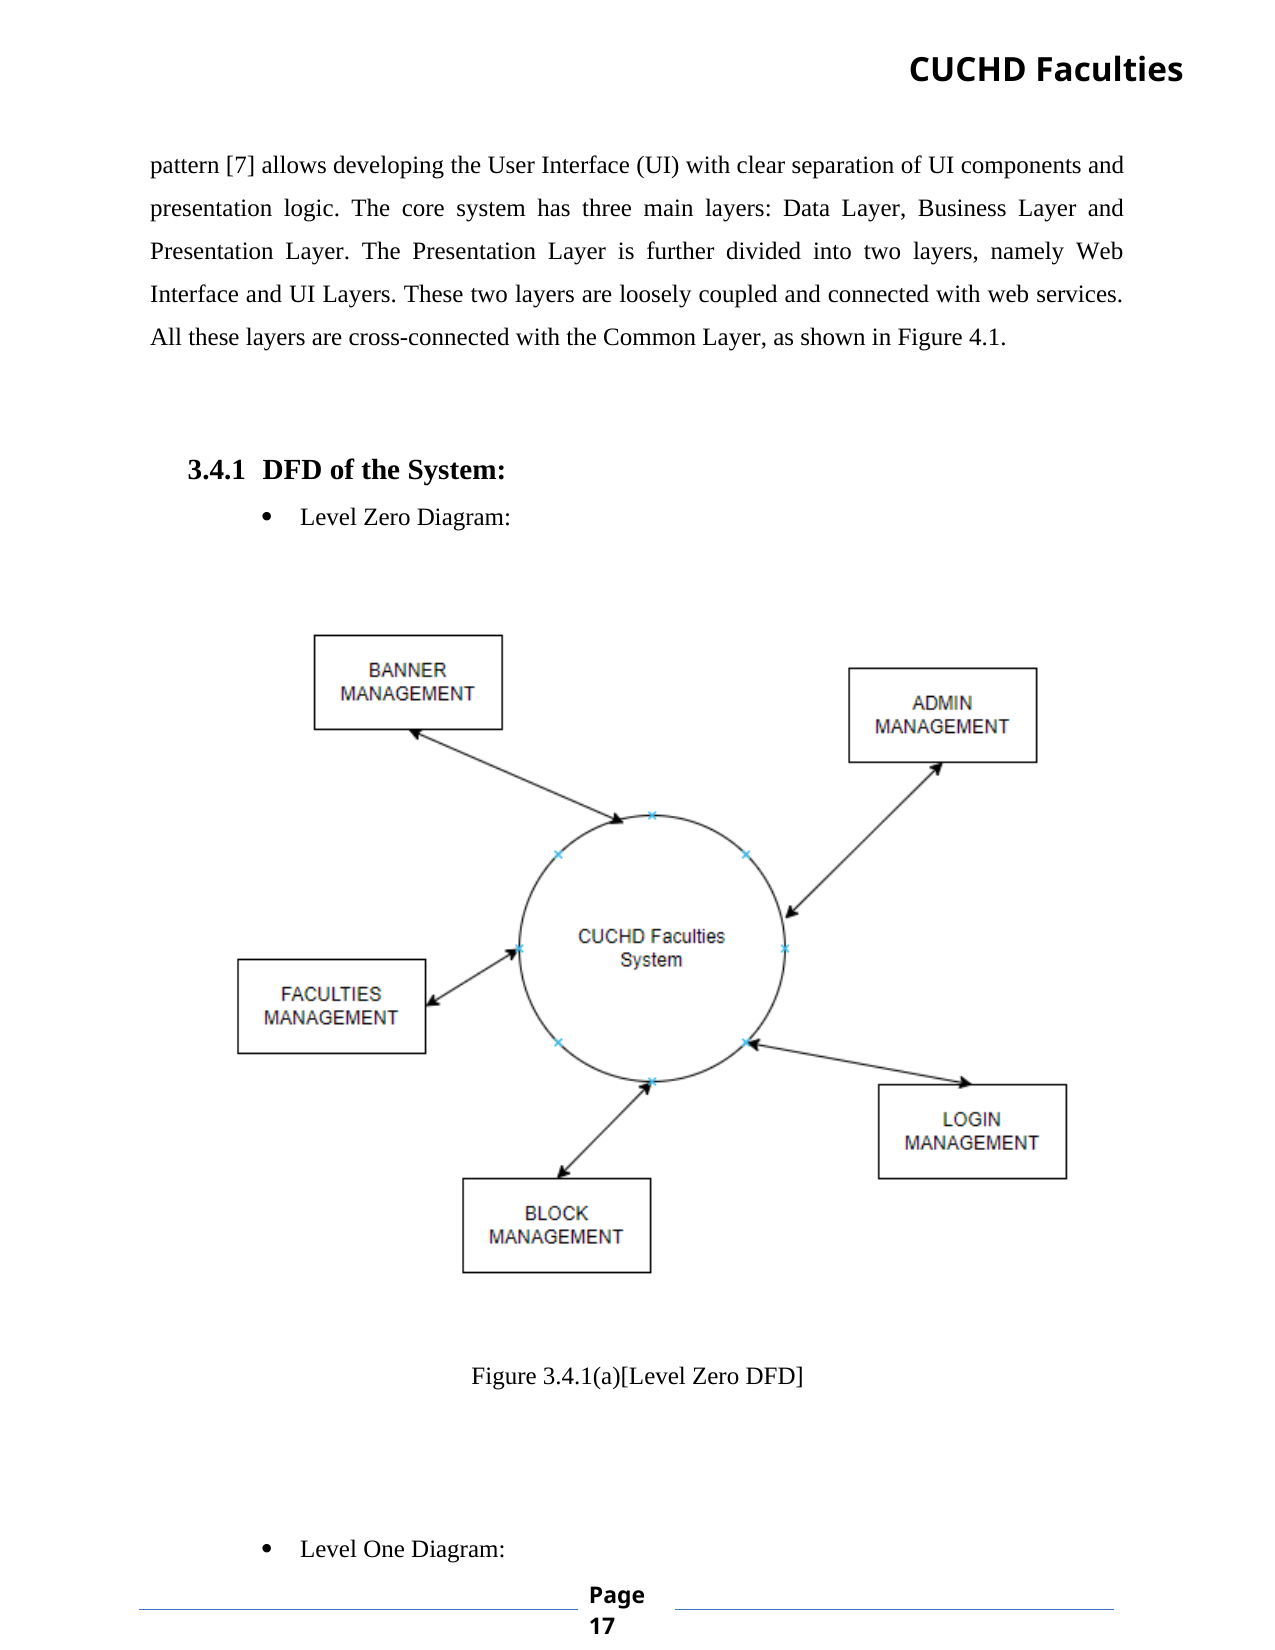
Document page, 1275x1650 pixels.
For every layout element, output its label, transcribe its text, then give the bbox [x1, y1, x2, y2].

list Level One Diagram: [262, 1534, 1125, 1563]
list Level Zero Diagram: [262, 502, 1125, 531]
picture [150, 588, 1169, 1319]
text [150, 150, 1125, 351]
list DFD of the System: [187, 452, 1125, 485]
text Figure 3.4.1(a)[Level Zero DFD] [150, 1361, 1125, 1390]
